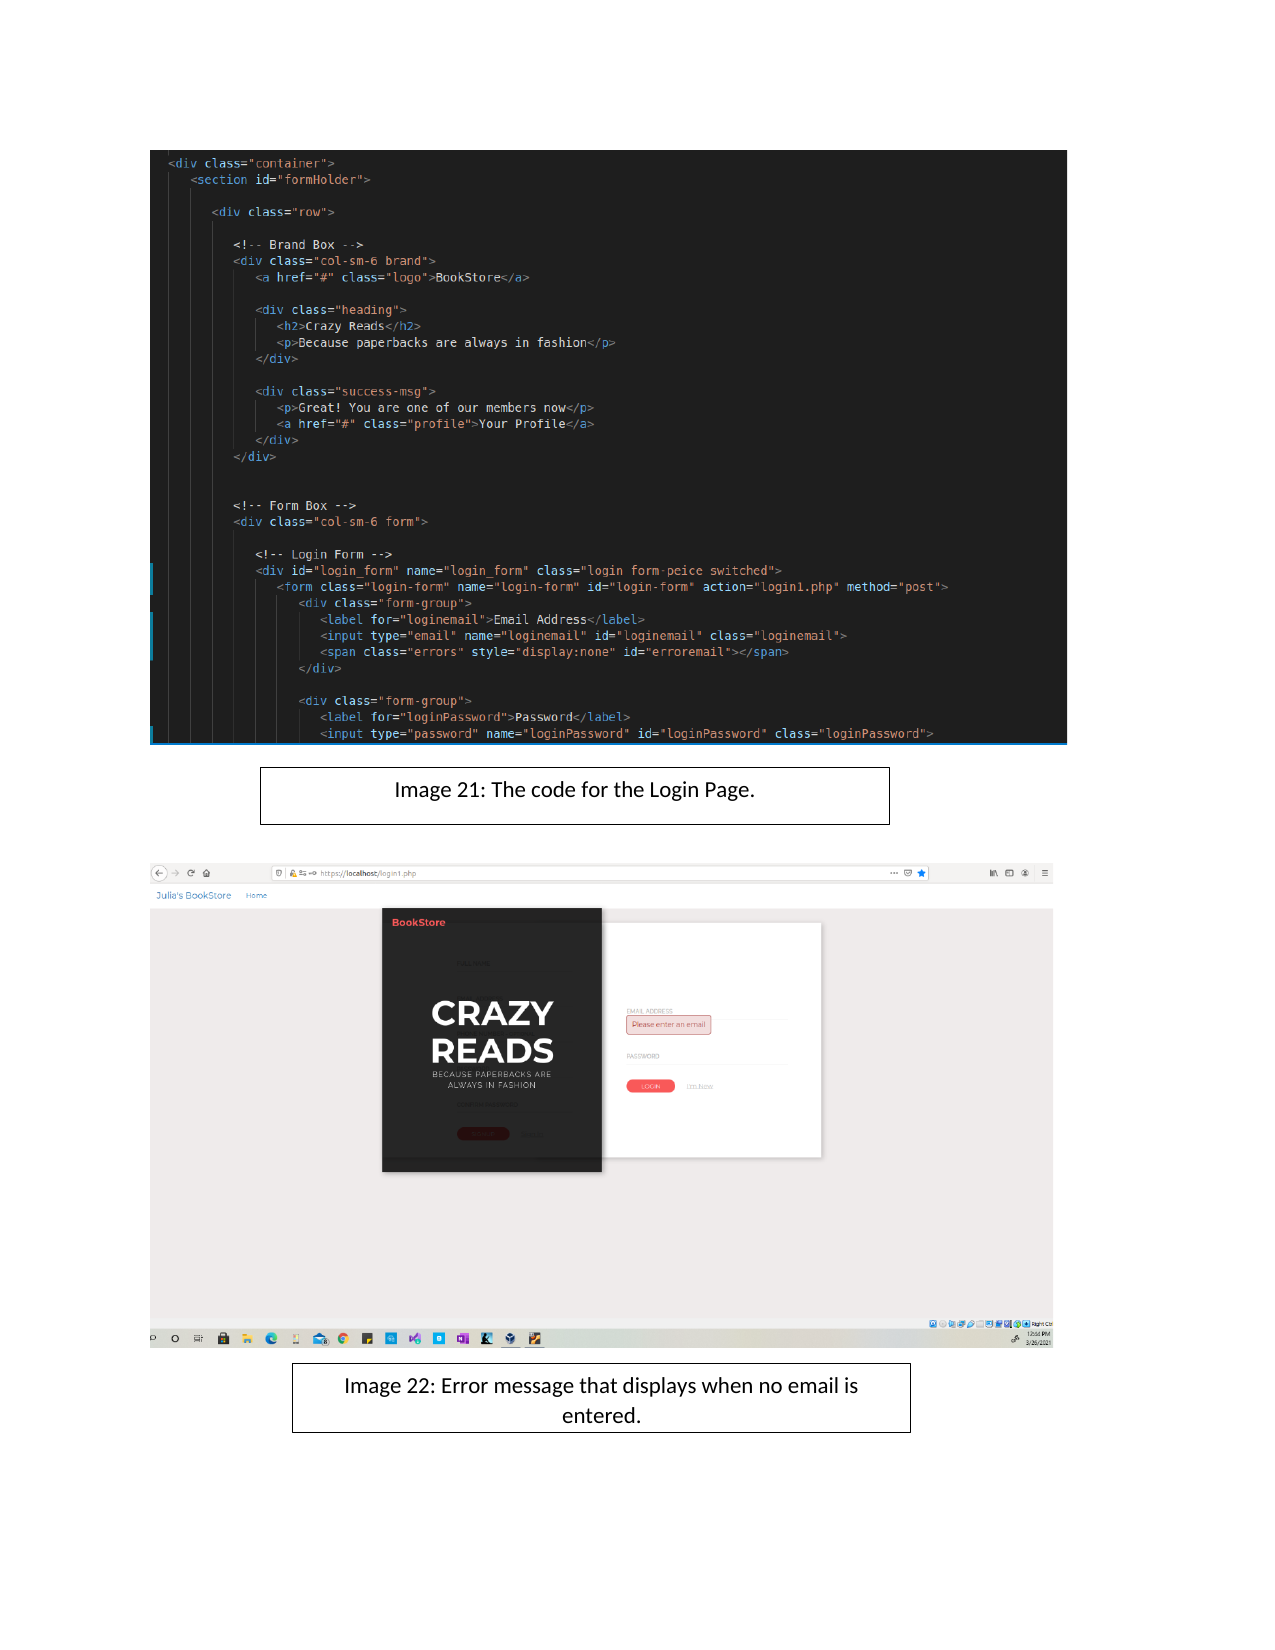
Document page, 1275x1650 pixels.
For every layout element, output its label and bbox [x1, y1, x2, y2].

picture [150, 150, 1068, 745]
picture [150, 863, 1054, 1348]
